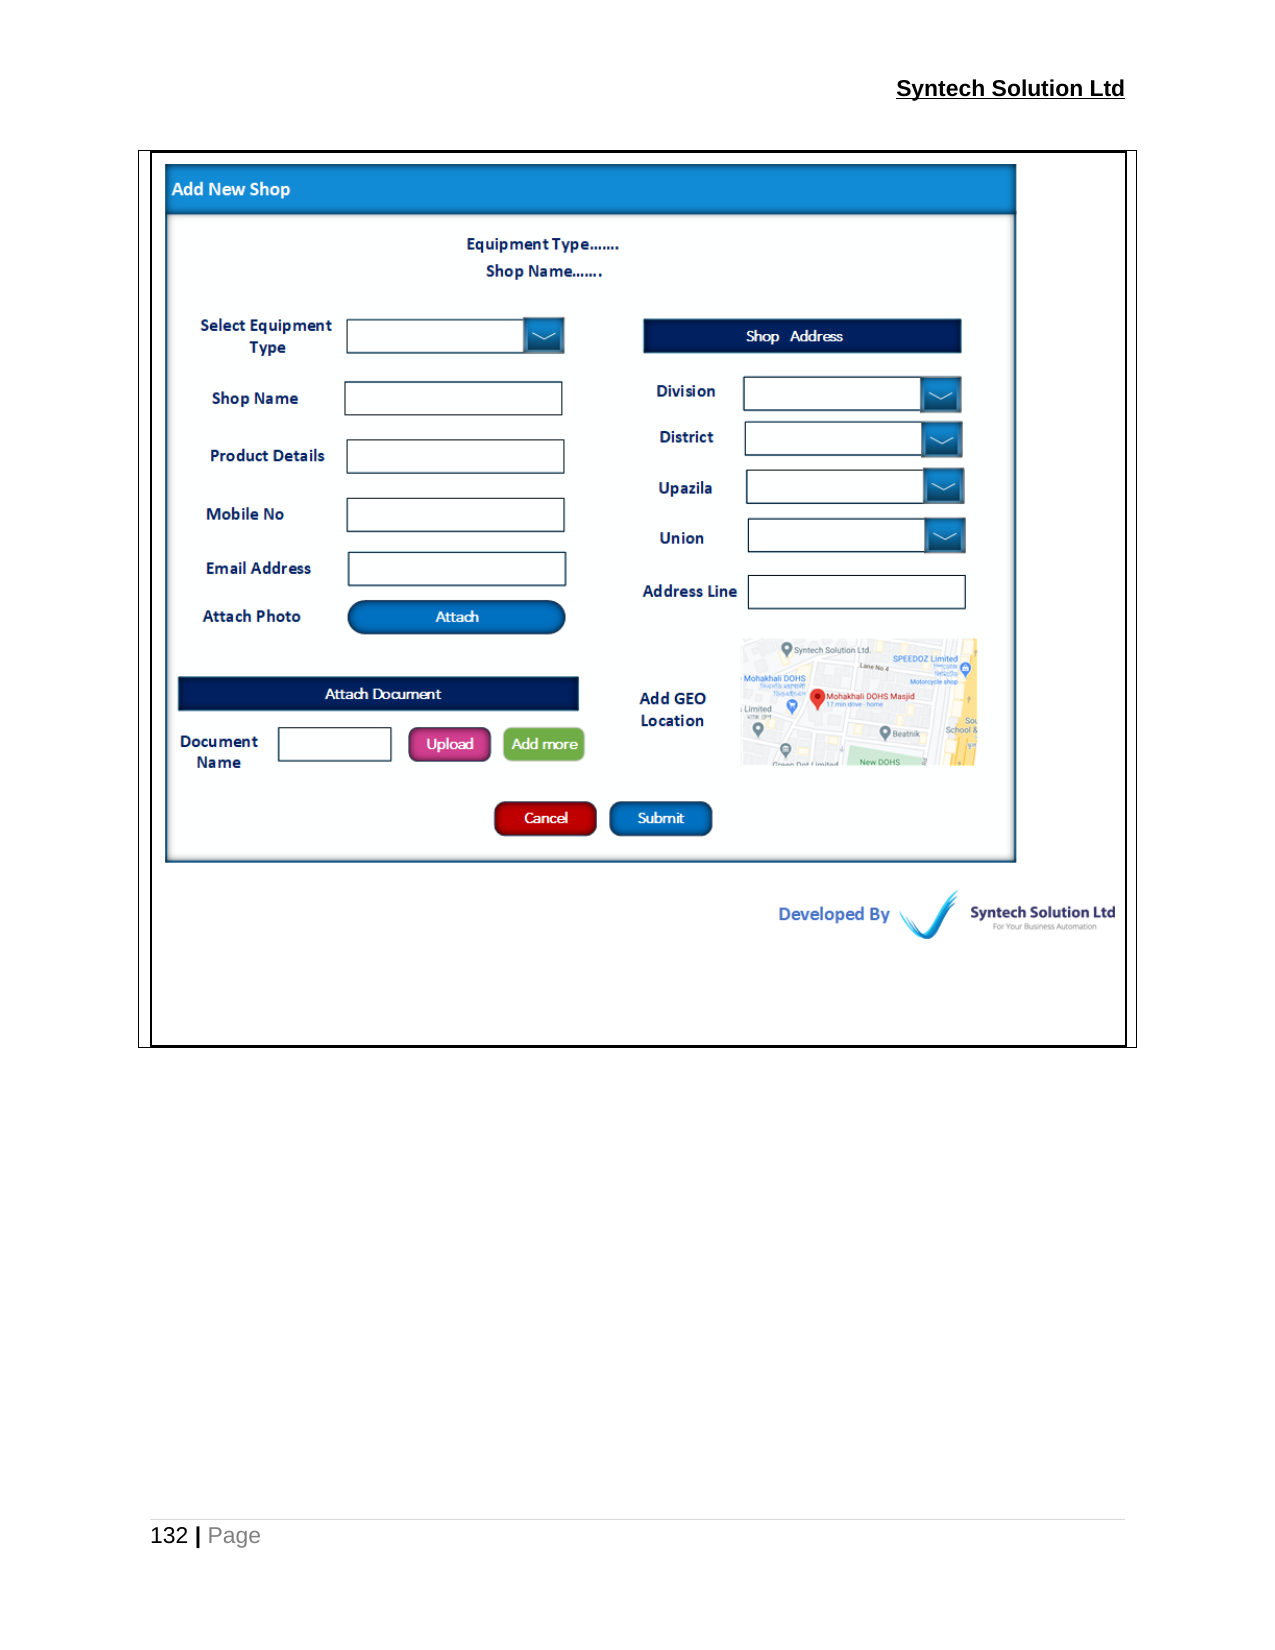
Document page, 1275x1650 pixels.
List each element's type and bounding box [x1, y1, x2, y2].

table_header [1127, 151, 1136, 1047]
picture [161, 163, 1116, 940]
table_header [152, 153, 1125, 1045]
table_header [139, 151, 150, 1047]
